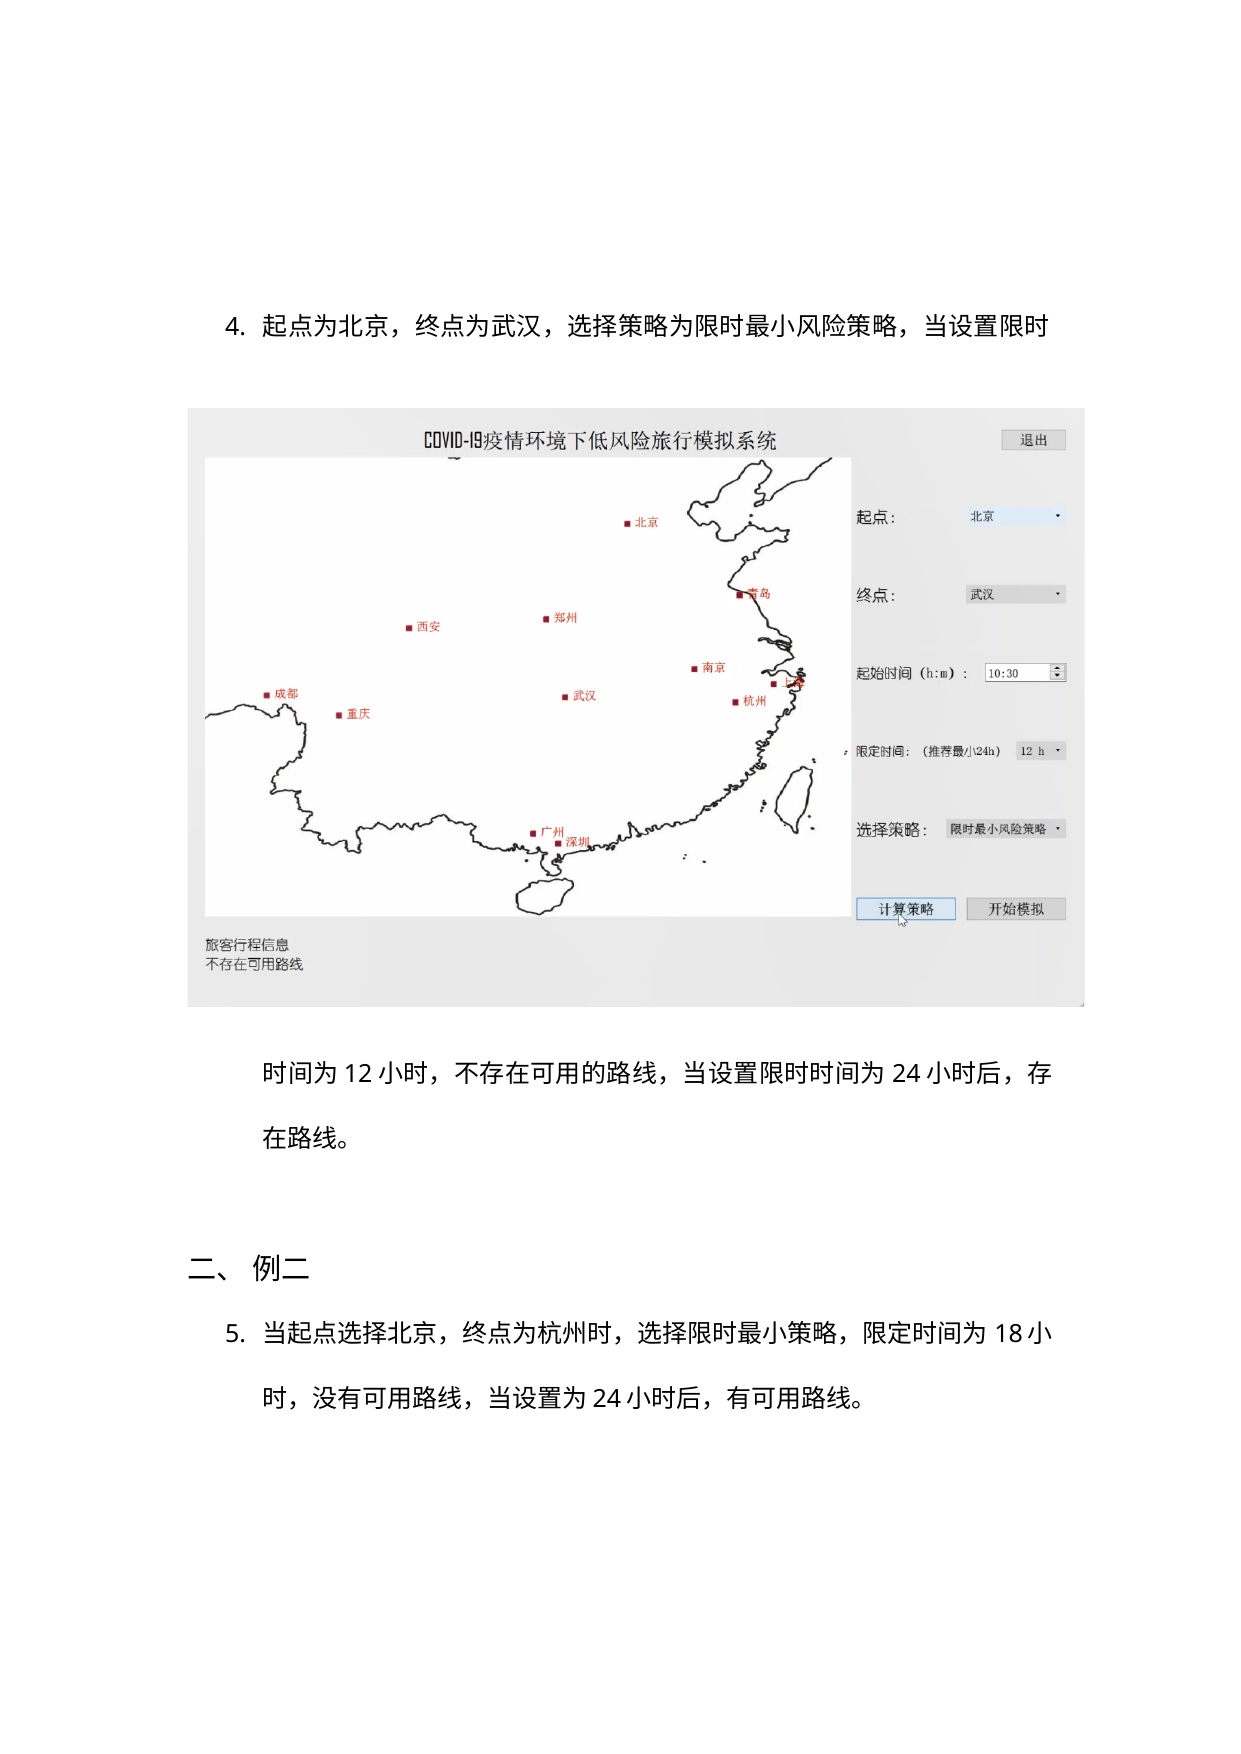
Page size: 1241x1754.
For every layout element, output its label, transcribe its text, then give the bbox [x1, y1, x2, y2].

picture [187, 408, 1085, 1007]
list 当起点选择北京，终点为杭州时，选择限时最小策略，限定时间为18小时，没有可用路线，当设置为24小时后，有可用路线。 [225, 1299, 1053, 1429]
list 起点为北京，终点为武汉，选择策略为限时最小风险策略，当设置限时时间为12小时，不存在可用的路线，当设置限时时间为24小时后，存在路线。 [225, 1007, 1053, 1169]
list 起点为北京，终点为武汉，选择策略为限时最小风险策略，当设置限时时间为12小时，不存在可用的路线，当设置限时时间为24小时后，存在路线。 [225, 292, 1053, 408]
text 二、 例二 [187, 1234, 1053, 1299]
